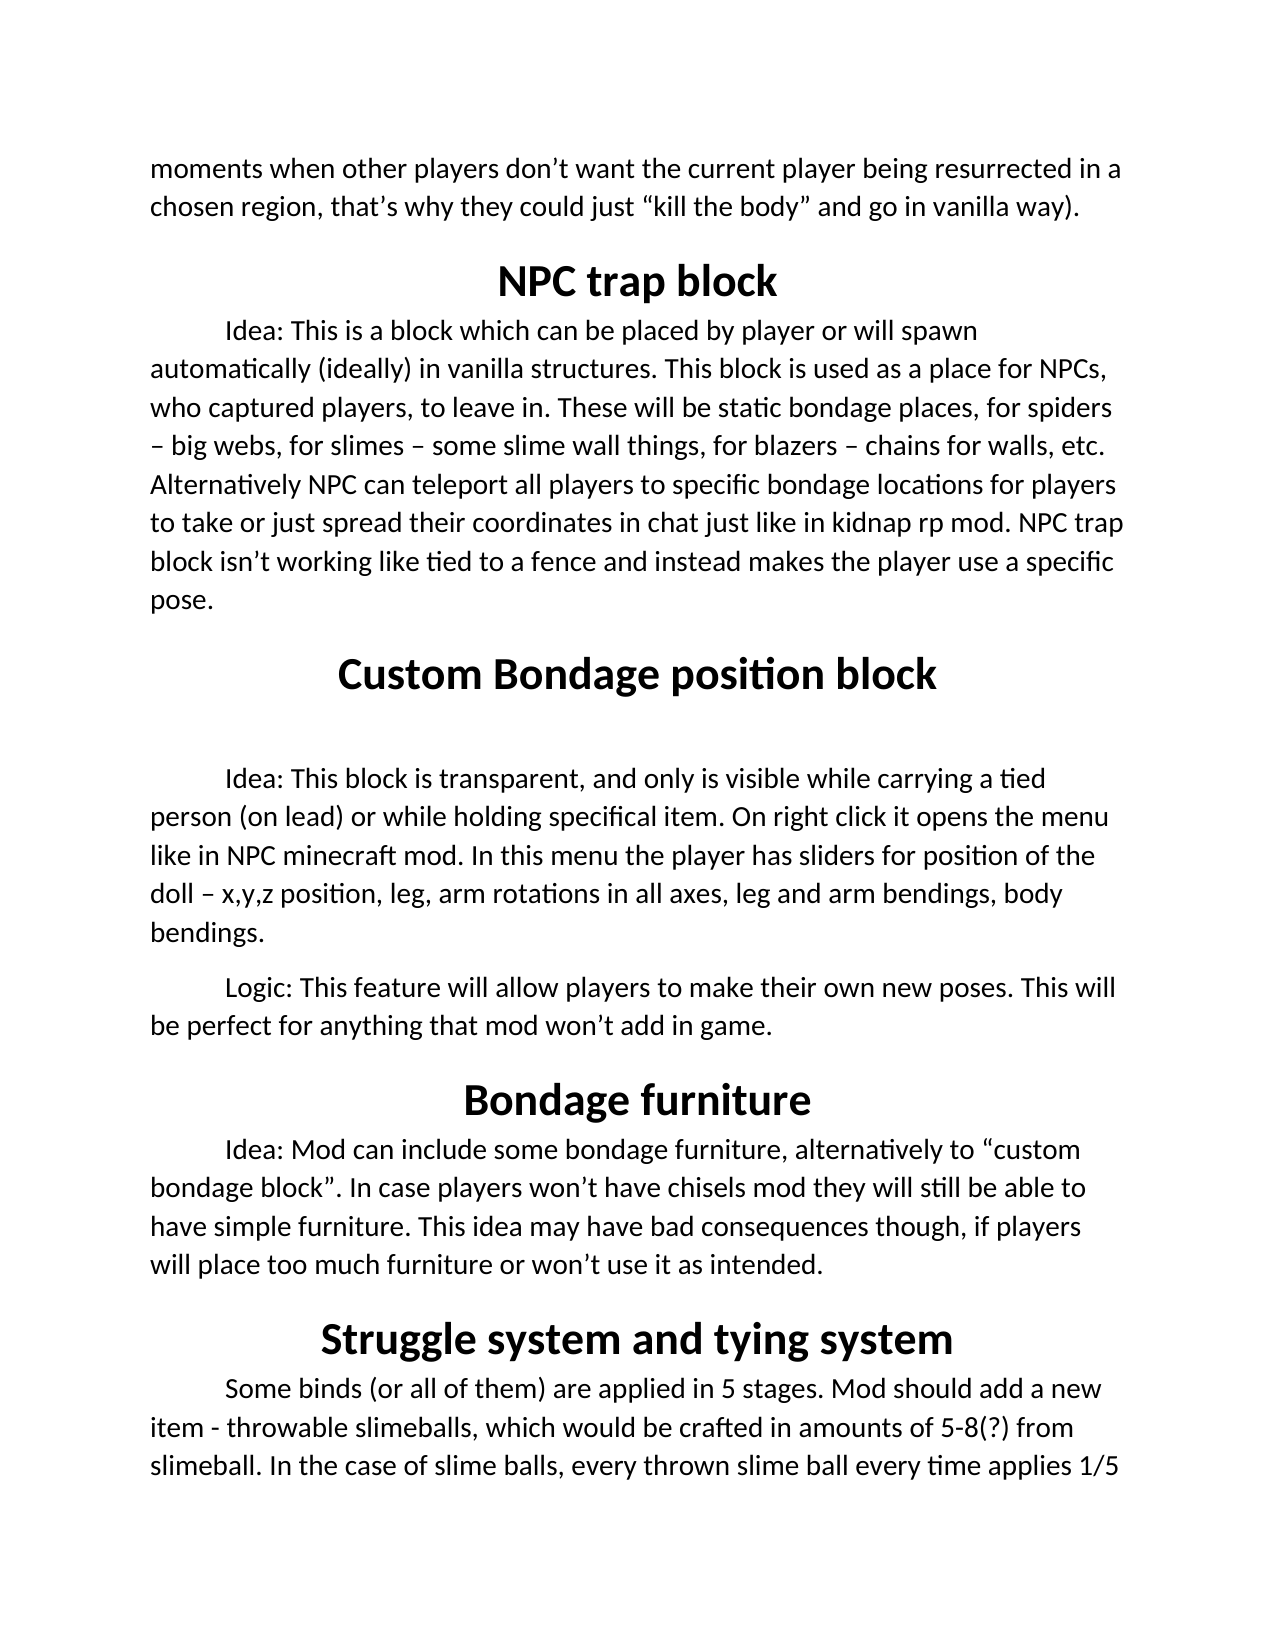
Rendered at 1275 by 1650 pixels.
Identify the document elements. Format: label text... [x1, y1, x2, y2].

text Custom Bondage position block [150, 645, 1125, 701]
text Idea: This is a block which can be placed by player or will spawn automatically (ideally) in vanilla structures. This block is used as a place for NPCs, who captured players, to leave in. These will be static bondage places, for spiders – big webs, for slimes – some slime wall things, for blazers – chains for walls, etc. Alternatively NPC can teleport all players to specific bondage locations for players to take or just spread their coordinates in chat just like in kidnap rp mod. NPC trap block isn’t working like tied to a fence and instead makes the player use a specific pose. [150, 312, 1125, 617]
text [150, 150, 1125, 224]
text Bondage furniture [150, 1071, 1125, 1127]
text Struggle system and tying system [150, 1310, 1125, 1366]
text NPC trap block [150, 252, 1125, 308]
text Idea: Mod can include some bondage furniture, alternatively to “custom bondage block”. In case players won’t have chisels mod they will still be able to have simple furniture. This idea may have bad consequences though, if players will place too much furniture or won’t use it as intended. [150, 1131, 1125, 1282]
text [150, 1370, 1125, 1483]
text Logic: This feature will allow players to make their own new poses. This will be perfect for anything that mod won’t add in game. [150, 969, 1125, 1043]
text Idea: This block is transparent, and only is visible while carrying a tied person (on lead) or while holding specifical item. On right click it opens the menu like in NPC minecraft mod. In this menu the player has sliders for position of the doll – x,y,z position, leg, arm rotations in all axes, leg and arm bendings, body bendings. [150, 760, 1125, 949]
